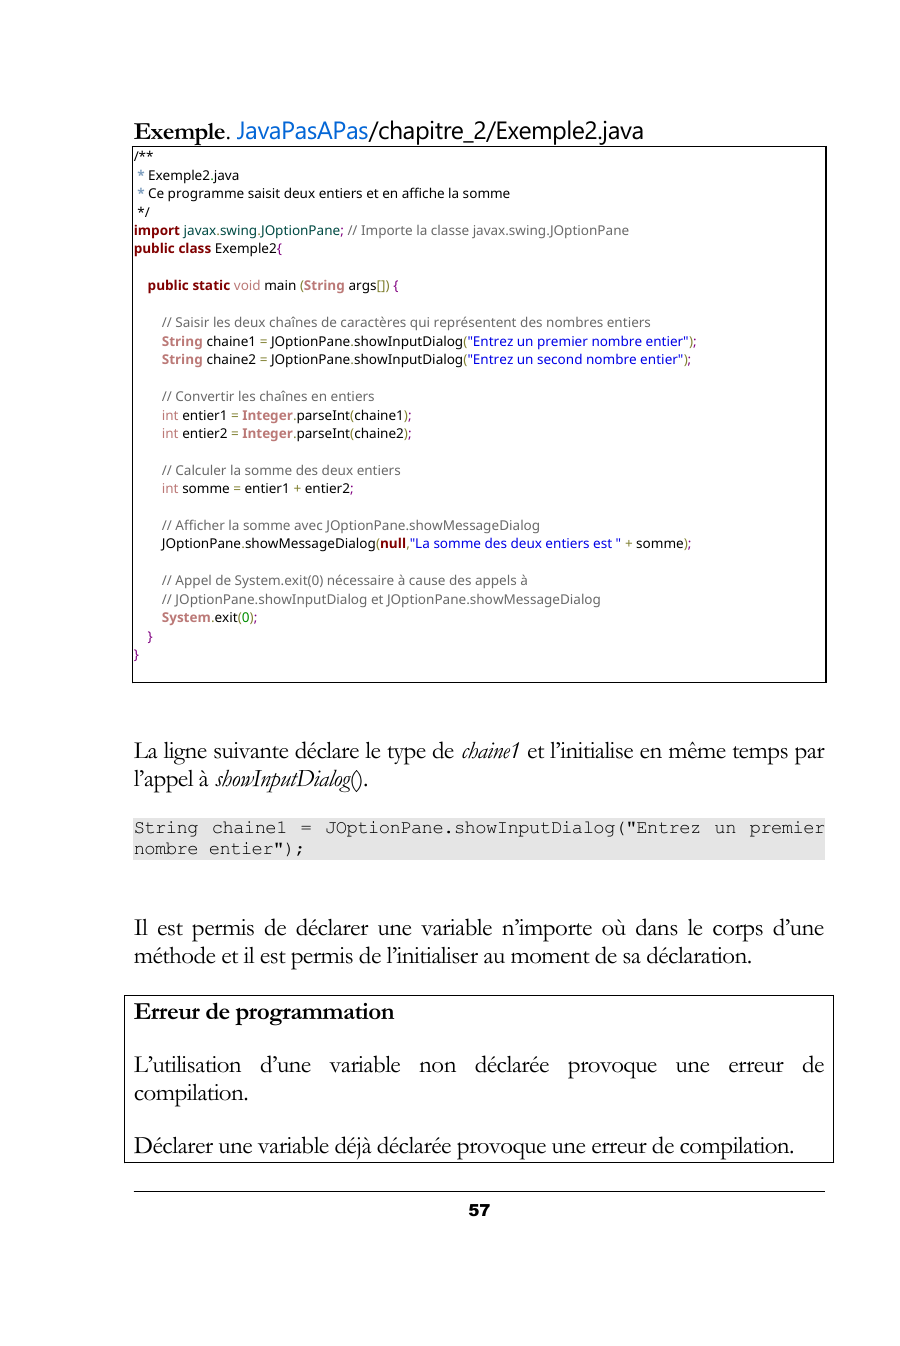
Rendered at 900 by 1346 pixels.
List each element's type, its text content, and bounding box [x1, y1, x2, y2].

text String chaine2 = JOptionPane.showInputDialog("Entrez un second nombre entier"); [133, 350, 825, 368]
text System.exit(0); [133, 608, 825, 627]
text public static void main (String args[]) { [133, 276, 825, 295]
text /** [133, 147, 825, 166]
text JOptionPane.showMessageDialog(null,"La somme des deux entiers est " + somme); [133, 534, 825, 553]
text // Convertir les chaînes en entiers [133, 387, 825, 405]
text String chaine1 = JOptionPane.showInputDialog("Entrez un premier nombre entier"); [133, 818, 825, 860]
text int entier2 = Integer.parseInt(chaine2); [133, 424, 825, 442]
text // JOptionPane.showInputDialog et JOptionPane.showMessageDialog [133, 590, 825, 608]
text String chaine1 = JOptionPane.showInputDialog("Entrez un premier nombre entier"); [133, 332, 825, 350]
text * Ce programme saisit deux entiers et en affiche la somme [133, 184, 825, 203]
text // Appel de System.exit(0) nécessaire à cause des appels à [133, 571, 825, 590]
text public class Exemple2{ [133, 239, 825, 258]
text Erreur de programmation [125, 996, 833, 1026]
text Déclarer une variable déjà déclarée provoque une erreur de compilation. [125, 1129, 833, 1162]
text * Exemple2.java [133, 166, 825, 184]
text } [133, 627, 825, 645]
text int somme = entier1 + entier2; [133, 479, 825, 498]
text } [133, 645, 825, 663]
text // Saisir les deux chaînes de caractères qui représentent des nombres entiers [133, 313, 825, 332]
text La ligne suivante déclare le type de chaine1 et l’initialise en même temps par l’appel à showInputDialog(). [133, 737, 825, 793]
text // Calculer la somme des deux entiers [133, 461, 825, 479]
text L’utilisation d’une variable non déclarée provoque une erreur de compilation. [125, 1048, 833, 1107]
text int entier1 = Integer.parseInt(chaine1); [133, 405, 825, 424]
text Il est permis de déclarer une variable n’importe où dans le corps d’une méthode et il est permis de l’initialiser au moment de sa déclaration. [133, 913, 825, 970]
text Exemple. JavaPasAPas/chapitre_2/Exemple2.java [133, 112, 825, 146]
text */ [133, 203, 825, 221]
text // Afficher la somme avec JOptionPane.showMessageDialog [133, 516, 825, 534]
text import javax.swing.JOptionPane; // Importe la classe javax.swing.JOptionPane [133, 221, 825, 239]
